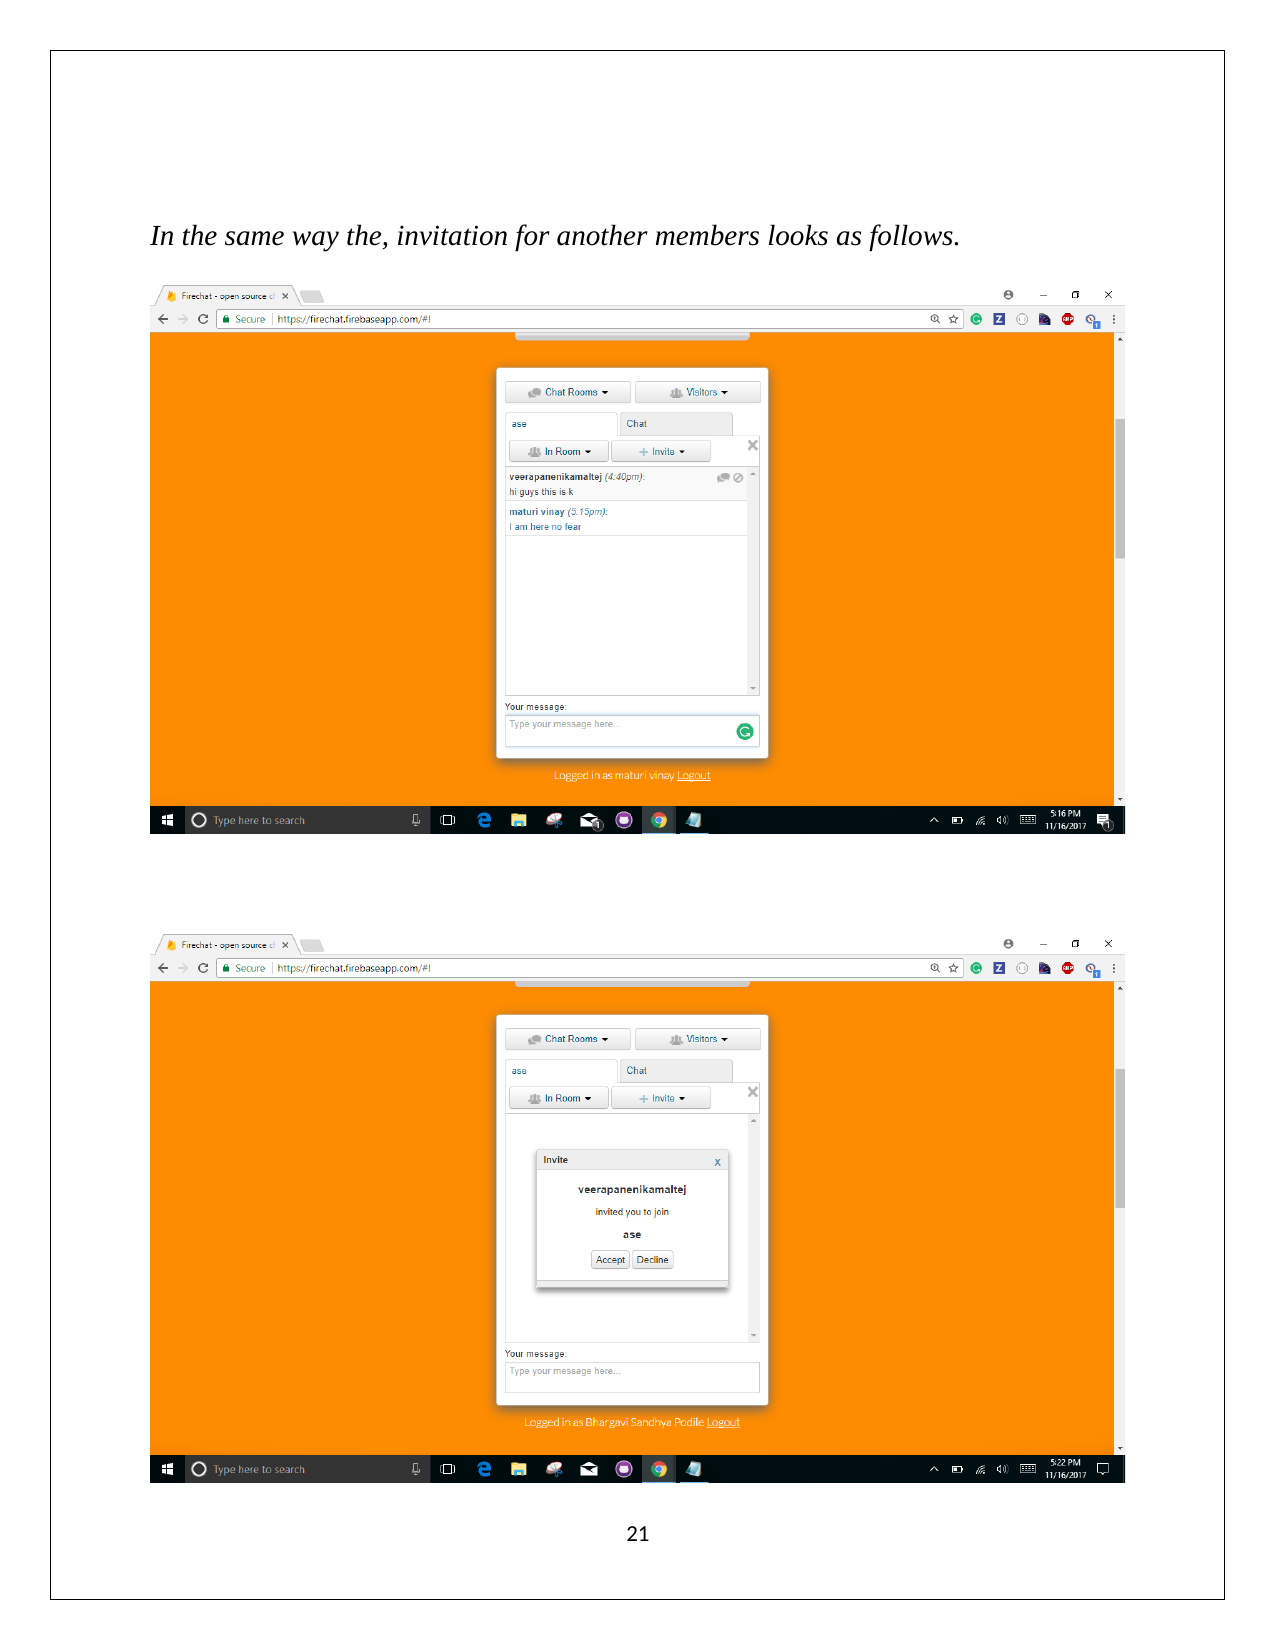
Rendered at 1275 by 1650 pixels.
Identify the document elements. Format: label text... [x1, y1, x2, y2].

text In the same way the, invitation for another members looks as follows. [150, 218, 1125, 251]
picture [150, 934, 1125, 1483]
picture [150, 285, 1125, 834]
